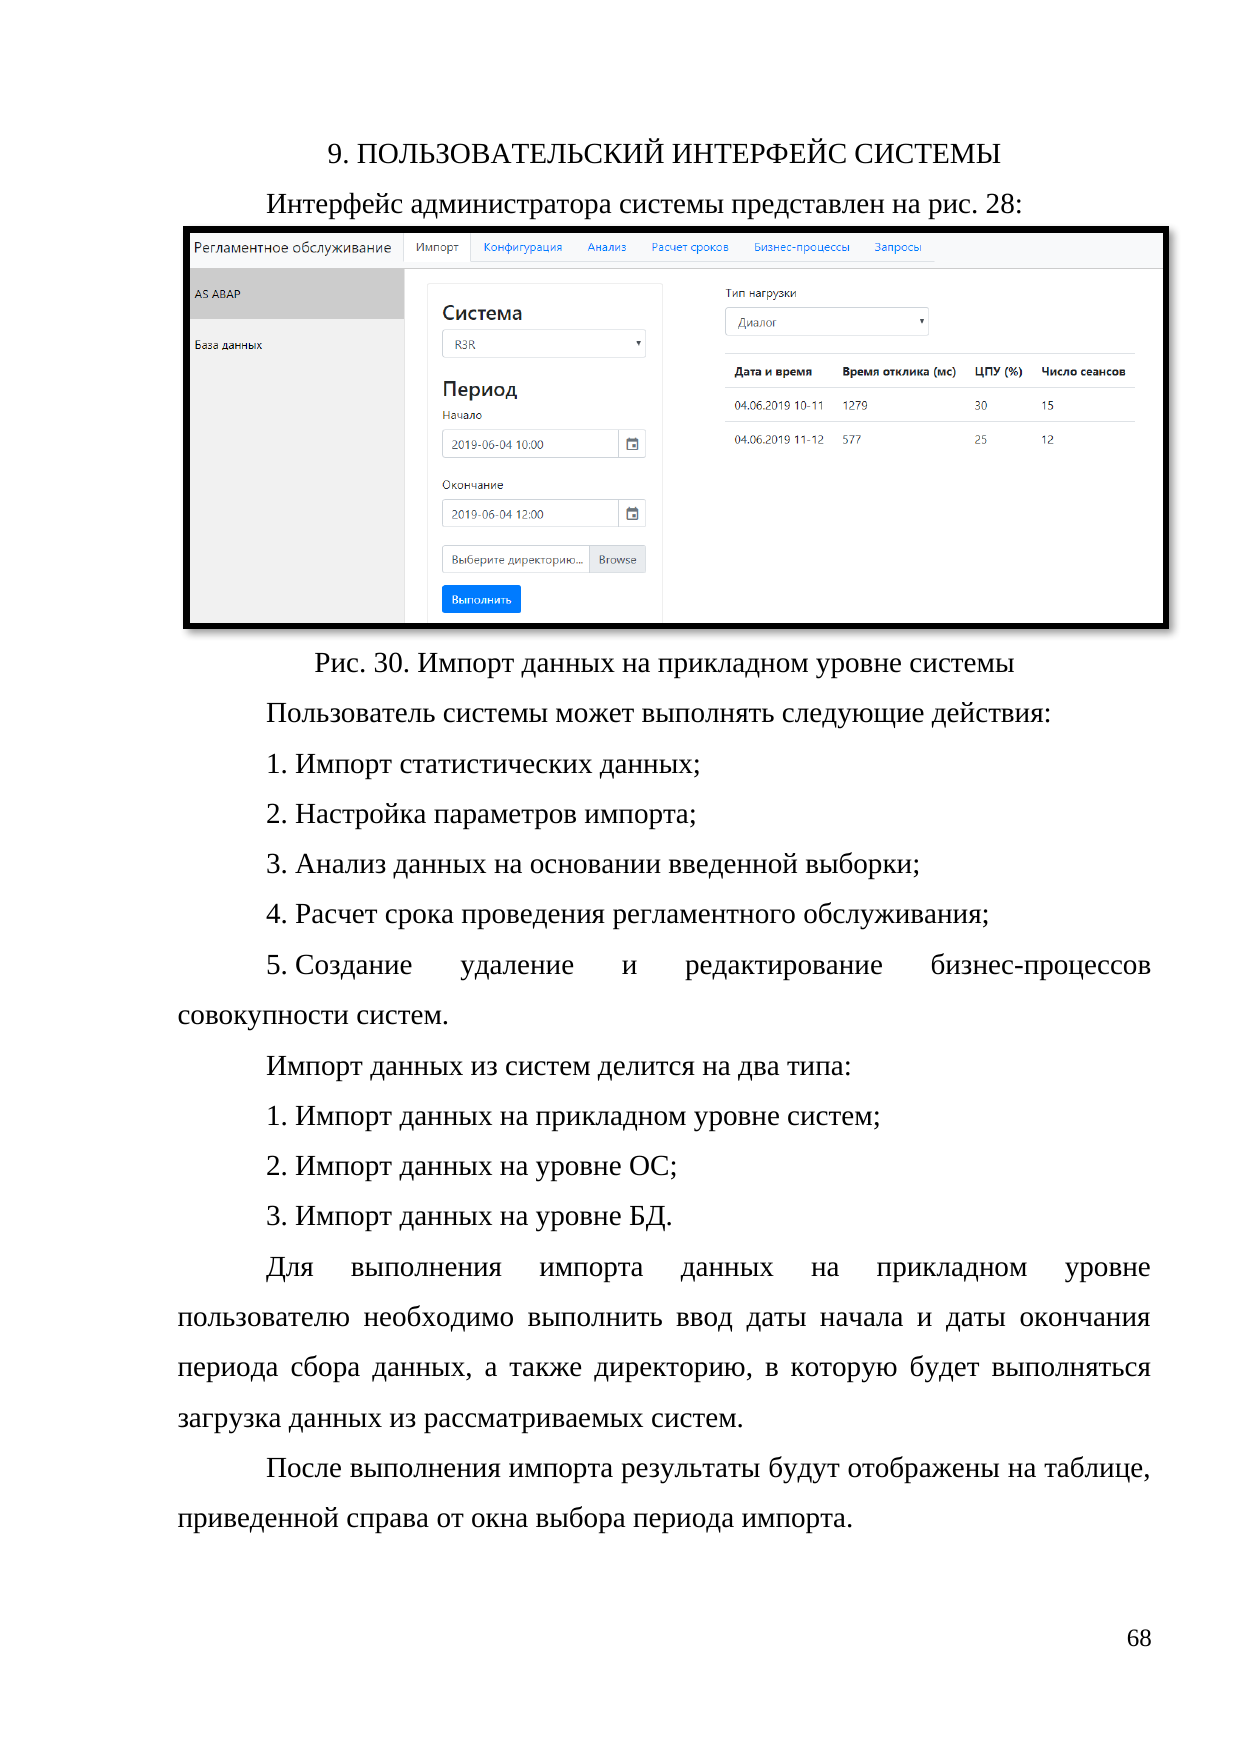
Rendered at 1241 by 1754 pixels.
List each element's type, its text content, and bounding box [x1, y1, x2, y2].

list Импорт данных на уровне ОС; [177, 1148, 1152, 1182]
list Расчет срока проведения регламентного обслуживания; [177, 897, 1152, 930]
text Интерфейс администратора системы представлен на рис. 28: [177, 186, 1152, 220]
text Для выполнения импорта данных на прикладном уровне пользователю необходимо выполнить ввод даты начала и даты окончания периода сбора данных, а также директорию, в которую будет выполняться загрузка данных из рассматриваемых систем. [177, 1249, 1152, 1433]
list Импорт данных на уровне БД. [177, 1198, 1152, 1232]
subtitle 9. ПОЛЬЗОВАТЕЛЬСКИЙ ИНТЕРФЕЙС СИСТЕМЫ [177, 136, 1152, 170]
text Импорт данных из систем делится на два типа: [177, 1048, 1152, 1081]
list Импорт данных на прикладном уровне систем; [177, 1098, 1152, 1131]
list Импорт статистических данных; [177, 746, 1152, 779]
text Рис. 30. Импорт данных на прикладном уровне системы [177, 645, 1152, 679]
list Настройка параметров импорта; [177, 796, 1152, 829]
picture [190, 233, 1163, 623]
list Создание удаление и редактирование бизнес-процессов совокупности систем. [177, 947, 1152, 1031]
text Пользователь системы может выполнять следующие действия: [177, 695, 1152, 729]
text После выполнения импорта результаты будут отображены на таблице, приведенной справа от окна выбора периода импорта. [177, 1450, 1152, 1534]
list Анализ данных на основании введенной выборки; [177, 846, 1152, 880]
